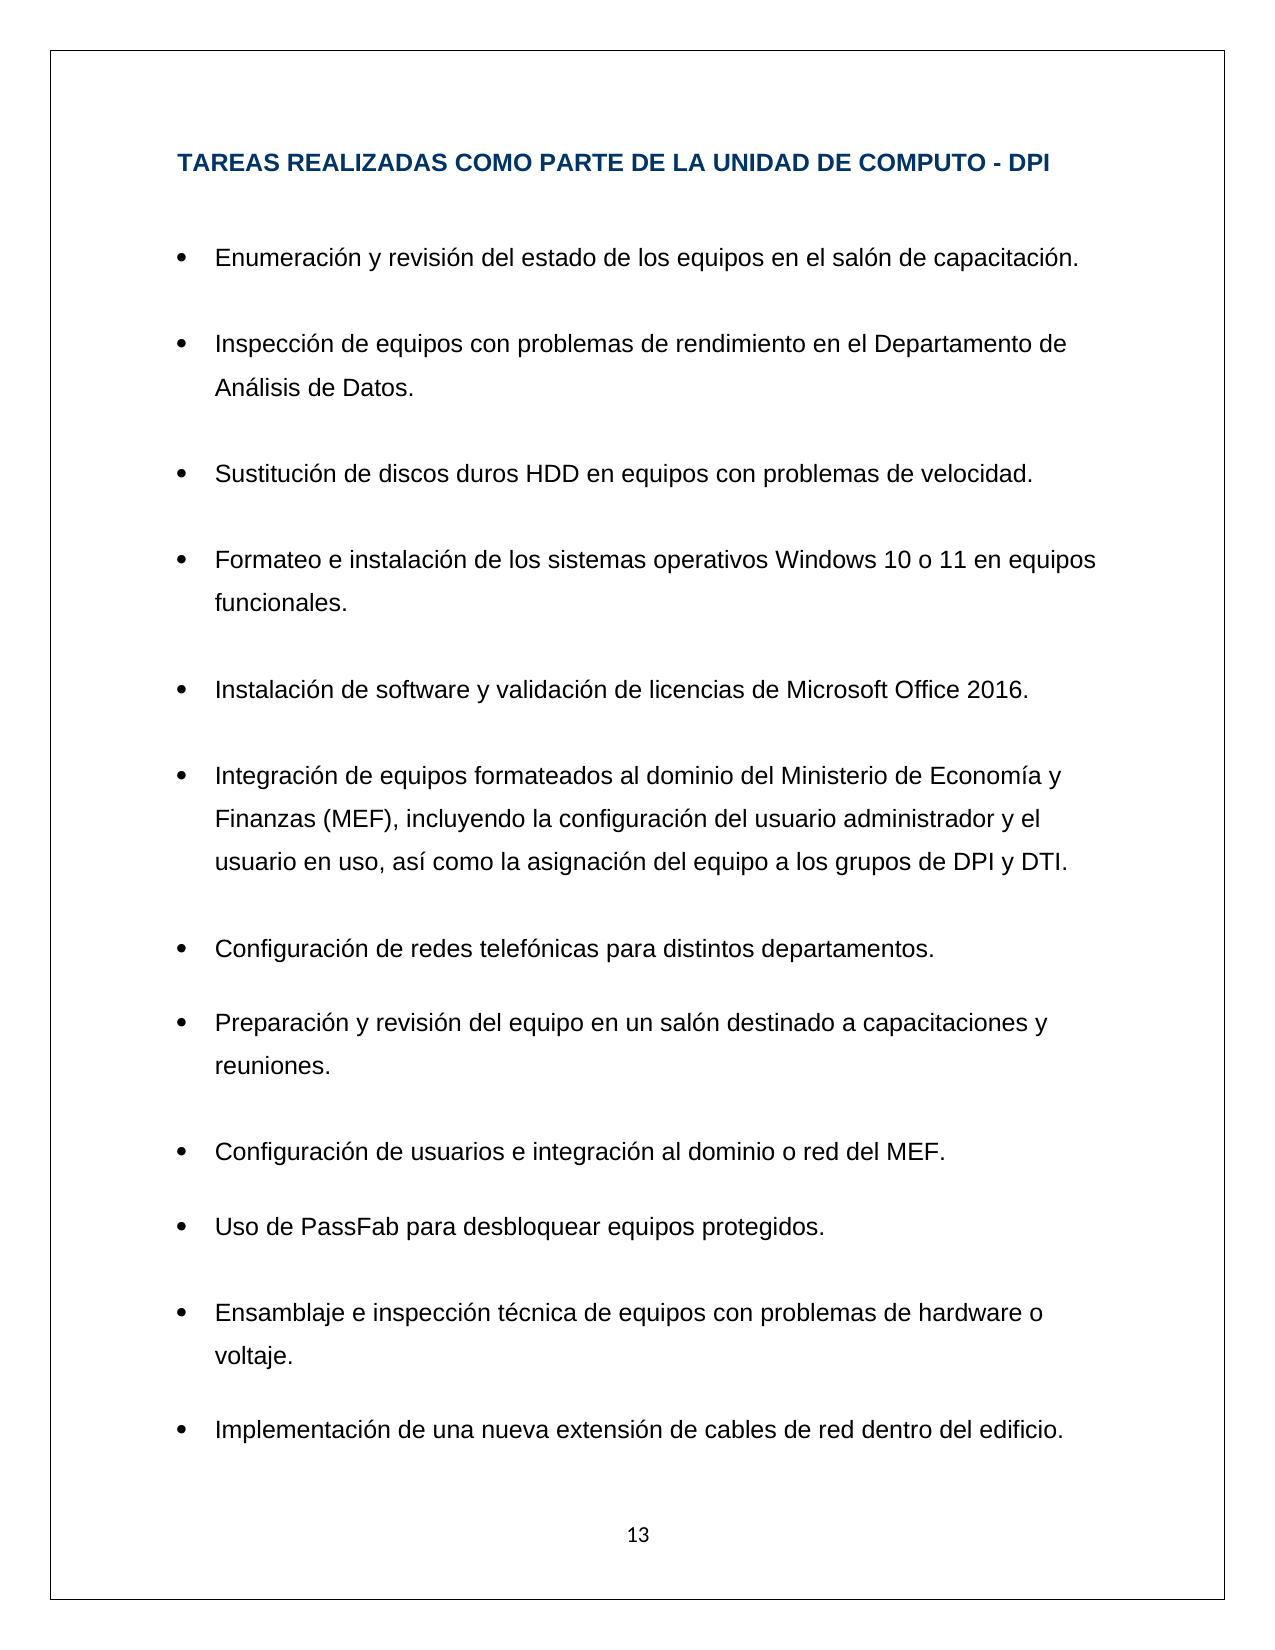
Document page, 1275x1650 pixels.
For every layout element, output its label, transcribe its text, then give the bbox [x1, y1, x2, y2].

list Ensamblaje e inspección técnica de equipos con problemas de hardware o voltaje. [177, 1298, 1098, 1370]
list Inspección de equipos con problemas de rendimiento en el Departamento de Análisis de Datos. [177, 329, 1098, 401]
list Sustitución de discos duros HDD en equipos con problemas de velocidad. [177, 459, 1098, 488]
list Enumeración y revisión del estado de los equipos en el salón de capacitación. [177, 243, 1098, 272]
list Formateo e instalación de los sistemas operativos Windows 10 o 11 en equipos funcionales. [177, 545, 1098, 617]
text TAREAS REALIZADAS COMO PARTE DE LA UNIDAD DE COMPUTO - DPI [177, 147, 1098, 176]
list Configuración de usuarios e integración al dominio o red del MEF. [177, 1137, 1098, 1166]
list Integración de equipos formateados al dominio del Ministerio de Economía y Finanzas (MEF), incluyendo la configuración del usuario administrador y el usuario en uso, así como la asignación del equipo a los grupos de DPI y DTI. [177, 761, 1098, 876]
list Implementación de una nueva extensión de cables de red dentro del edificio. [177, 1415, 1098, 1444]
list Preparación y revisión del equipo en un salón destinado a capacitaciones y reuniones. [177, 1008, 1098, 1080]
list Uso de PassFab para desbloquear equipos protegidos. [177, 1212, 1098, 1240]
list Instalación de software y validación de licencias de Microsoft Office 2016. [177, 674, 1098, 703]
list Configuración de redes telefónicas para distintos departamentos. [177, 933, 1098, 962]
